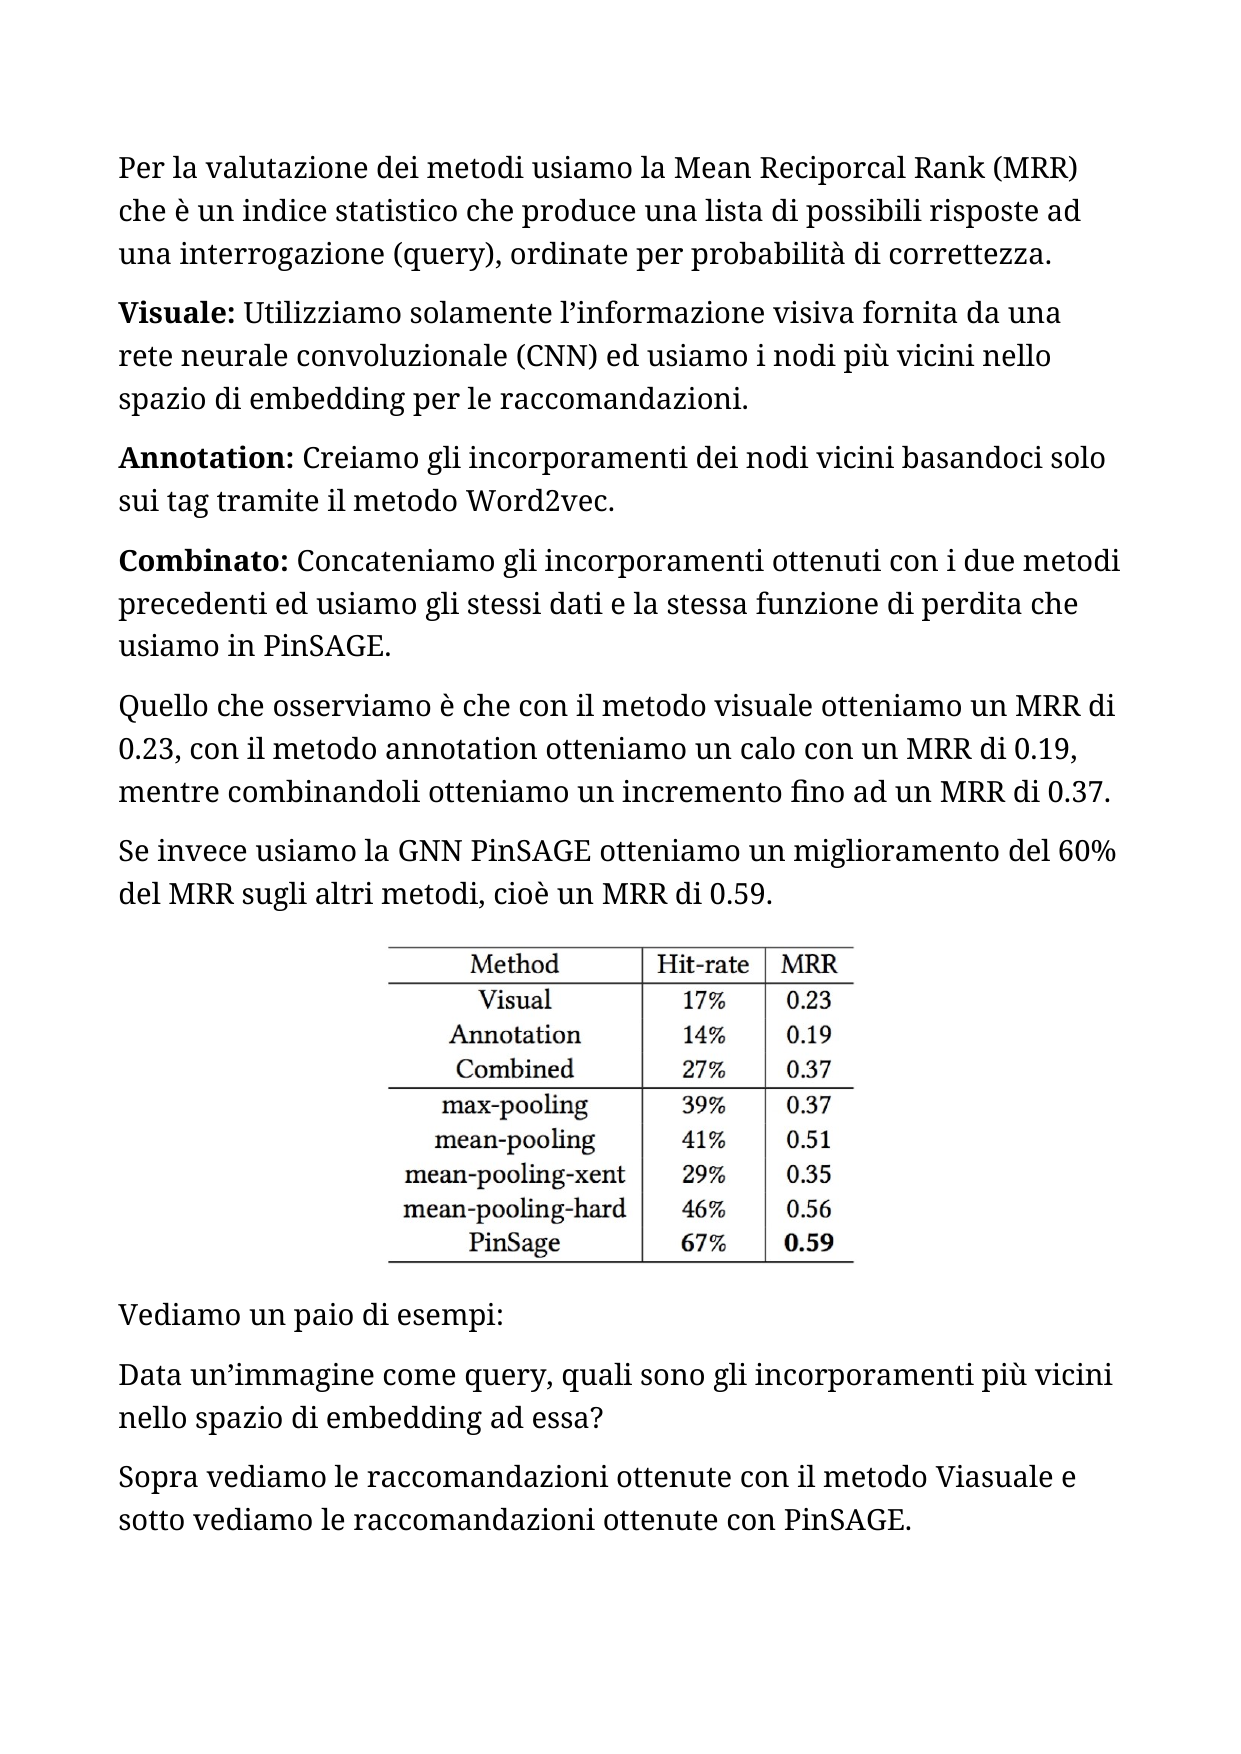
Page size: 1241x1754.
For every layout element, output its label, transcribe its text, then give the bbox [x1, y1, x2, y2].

text Visuale: Utilizziamo solamente l’informazione visiva fornita da una rete neurale convoluzionale (CNN) ed usiamo i nodi più vicini nello spazio di embedding per le raccomandazioni. [118, 293, 1122, 418]
text Quello che osserviamo è che con il metodo visuale otteniamo un MRR di 0.23, con il metodo annotation otteniamo un calo con un MRR di 0.19, mentre combinandoli otteniamo un incremento fino ad un MRR di 0.37. [118, 685, 1122, 811]
text Data un’immagine come query, quali sono gli incorporamenti più vicini nello spazio di embedding ad essa? [118, 1354, 1122, 1437]
text Sopra vediamo le raccomandazioni ottenute con il metodo Viasuale e sotto vediamo le raccomandazioni ottenute con PinSAGE. [118, 1456, 1122, 1539]
text Combinato: Concateniamo gli incorporamenti ottenuti con i due metodi precedenti ed usiamo gli stessi dati e la stessa funzione di perdita che usiamo in PinSAGE. [118, 540, 1122, 665]
text Annotation: Creiamo gli incorporamenti dei nodi vicini basandoci solo sui tag tramite il metodo Word2vec. [118, 438, 1122, 520]
picture [379, 932, 861, 1276]
text Vediamo un paio di esempi: [118, 1295, 1122, 1334]
text Per la valutazione dei metodi usiamo la Mean Reciporcal Rank (MRR) che è un indice statistico che produce una lista di possibili risposte ad una interrogazione (query), ordinate per probabilità di correttezza. [118, 148, 1122, 273]
text Se invece usiamo la GNN PinSAGE otteniamo un miglioramento del 60% del MRR sugli altri metodi, cioè un MRR di 0.59. [118, 830, 1122, 913]
